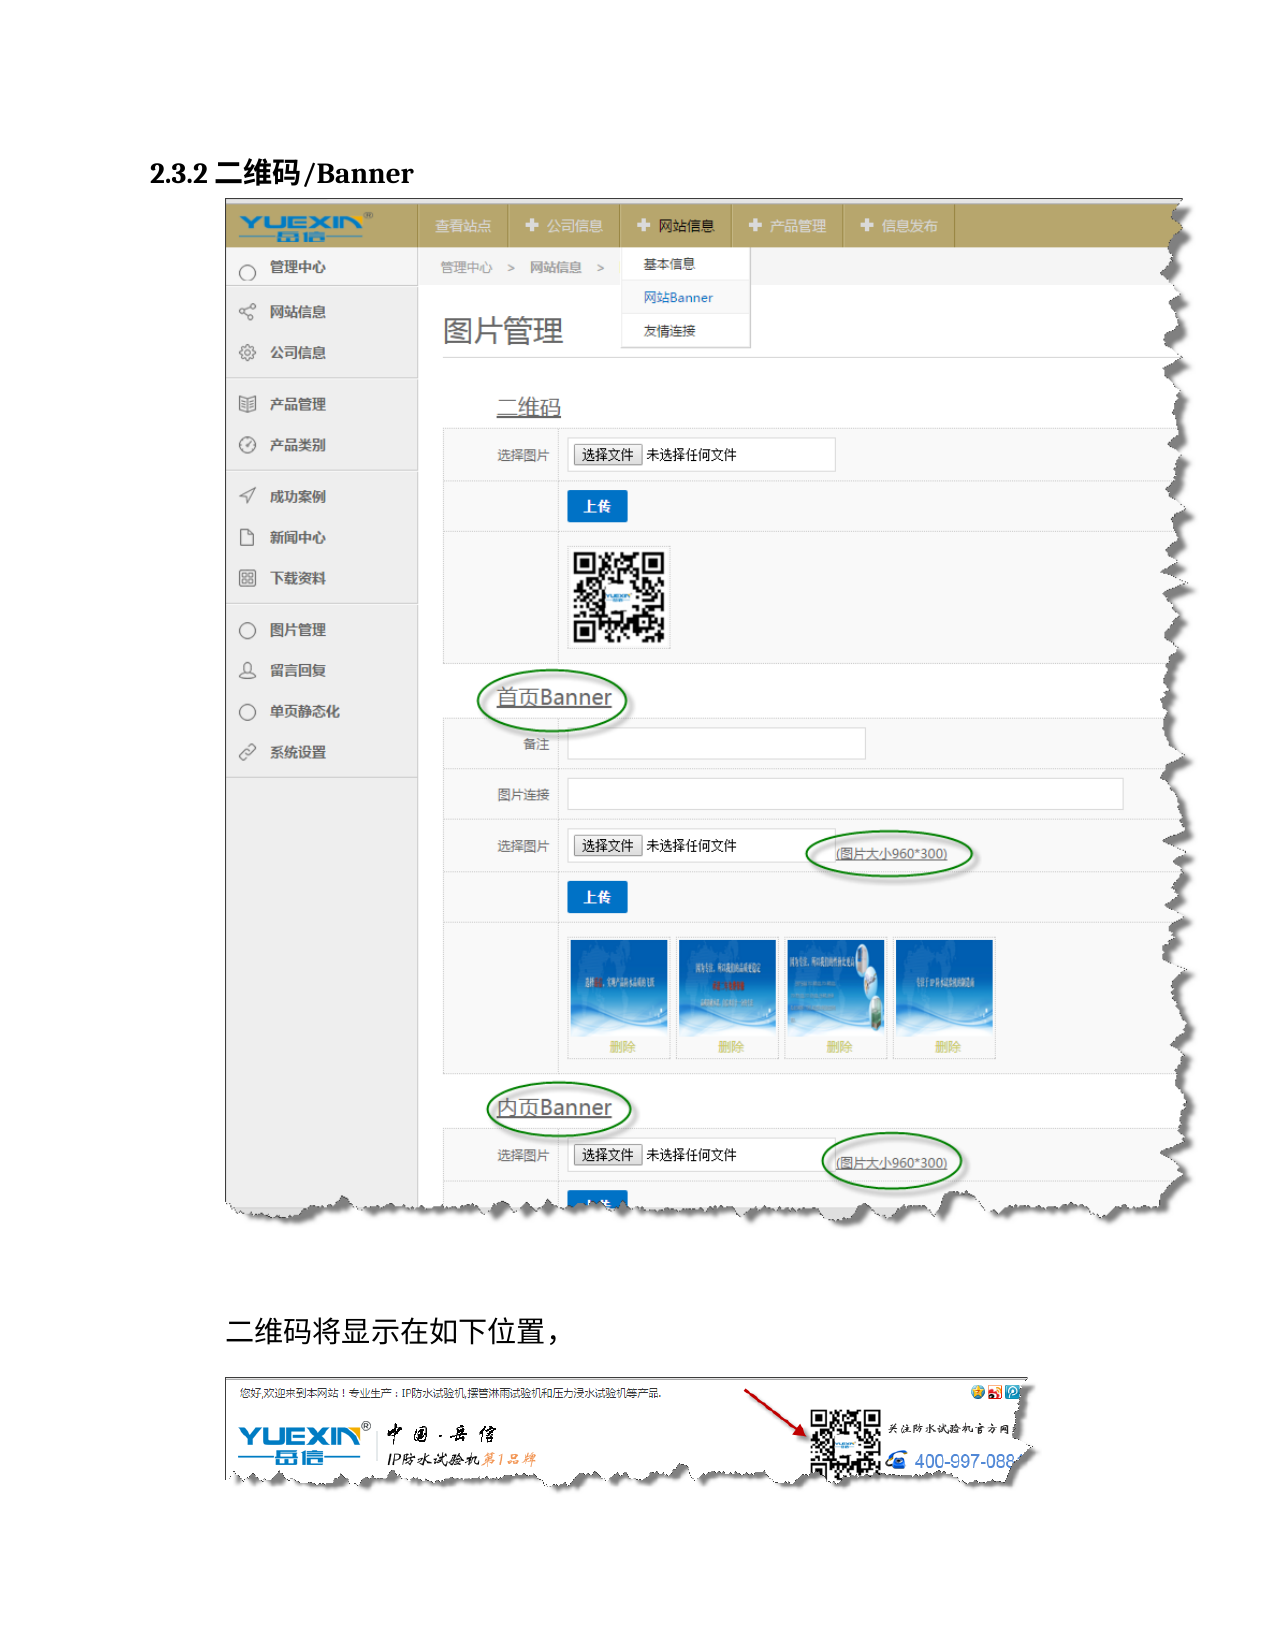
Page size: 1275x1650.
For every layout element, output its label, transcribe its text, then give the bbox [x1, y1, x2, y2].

subtitle 2.3.2 二维码/Banner [150, 150, 1125, 192]
picture [225, 1377, 1043, 1495]
picture [225, 198, 1200, 1231]
text 二维码将显示在如下位置， [150, 1308, 1125, 1351]
